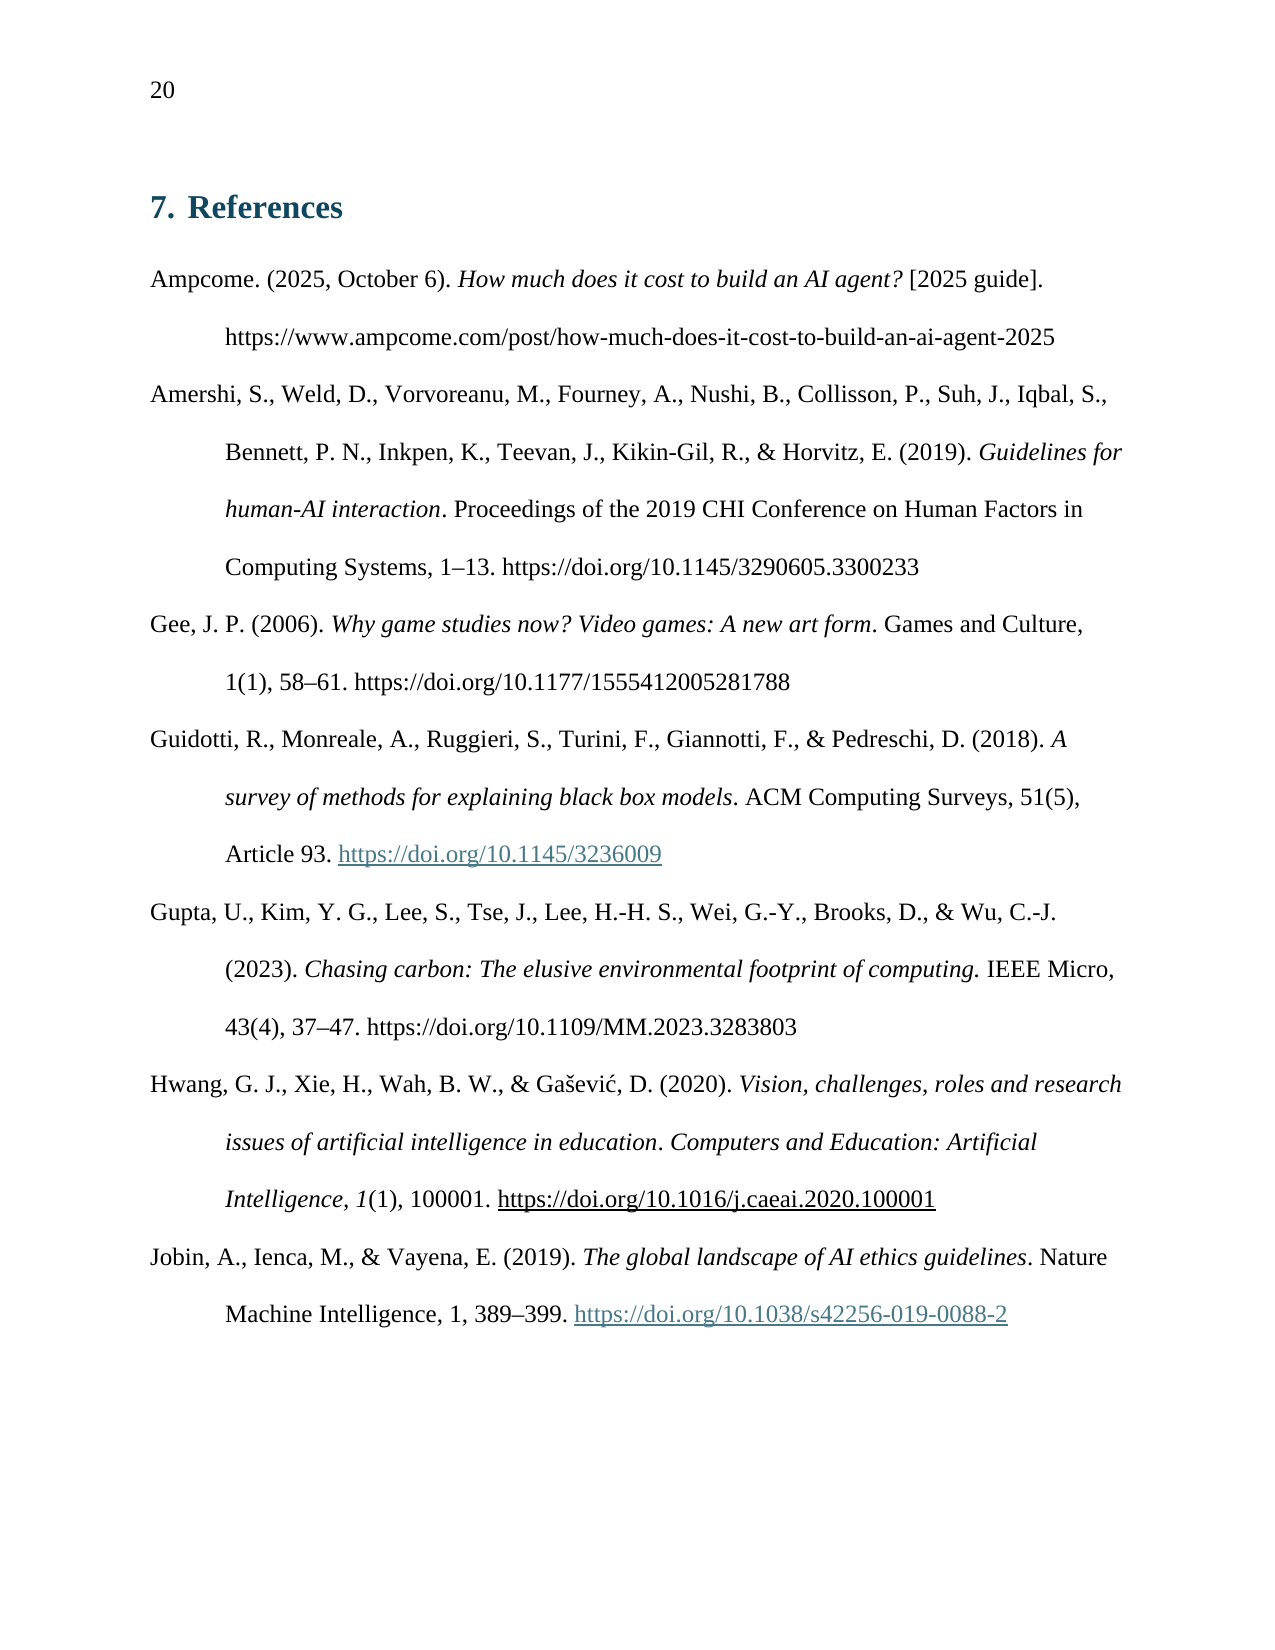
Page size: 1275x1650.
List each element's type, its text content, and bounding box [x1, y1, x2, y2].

text Jobin, A., Ienca, M., & Vayena, E. (2019). The global landscape of AI ethics guidelines. Nature Machine Intelligence, 1, 389–399. https://doi.org/10.1038/s42256-019-0088-2 [150, 1242, 1125, 1328]
text Guidotti, R., Monreale, A., Ruggieri, S., Turini, F., Giannotti, F., & Pedreschi, D. (2018). A survey of methods for explaining black box models. ACM Computing Surveys, 51(5), Article 93. https://doi.org/10.1145/3236009 [150, 724, 1125, 868]
text Ampcome. (2025, October 6). How much does it cost to build an AI agent? [2025 guide]. https://www.ampcome.com/post/how-much-does-it-cost-to-build-an-ai-agent-2025 [150, 264, 1125, 350]
text Gupta, U., Kim, Y. G., Lee, S., Tse, J., Lee, H.-H. S., Wei, G.-Y., Brooks, D., & Wu, C.-J. (2023). Chasing carbon: The elusive environmental footprint of computing. IEEE Micro, 43(4), 37–47. https://doi.org/10.1109/MM.2023.3283803 [150, 897, 1125, 1040]
text Amershi, S., Weld, D., Vorvoreanu, M., Fourney, A., Nushi, B., Collisson, P., Suh, J., Iqbal, S., Bennett, P. N., Inkpen, K., Teevan, J., Kikin-Gil, R., & Horvitz, E. (2019). Guidelines for human-AI interaction. Proceedings of the 2019 CHI Conference on Human Factors in Computing Systems, 1–13. https://doi.org/10.1145/3290605.3300233 [150, 379, 1125, 580]
subtitle References [150, 187, 1125, 226]
text Hwang, G. J., Xie, H., Wah, B. W., & Gašević, D. (2020). Vision, challenges, roles and research issues of artificial intelligence in education. Computers and Education: Artificial Intelligence, 1(1), 100001. https://doi.org/10.1016/j.caeai.2020.100001 [150, 1069, 1125, 1213]
text Gee, J. P. (2006). Why game studies now? Video games: A new art form. Games and Culture, 1(1), 58–61. https://doi.org/10.1177/1555412005281788 [150, 609, 1125, 695]
